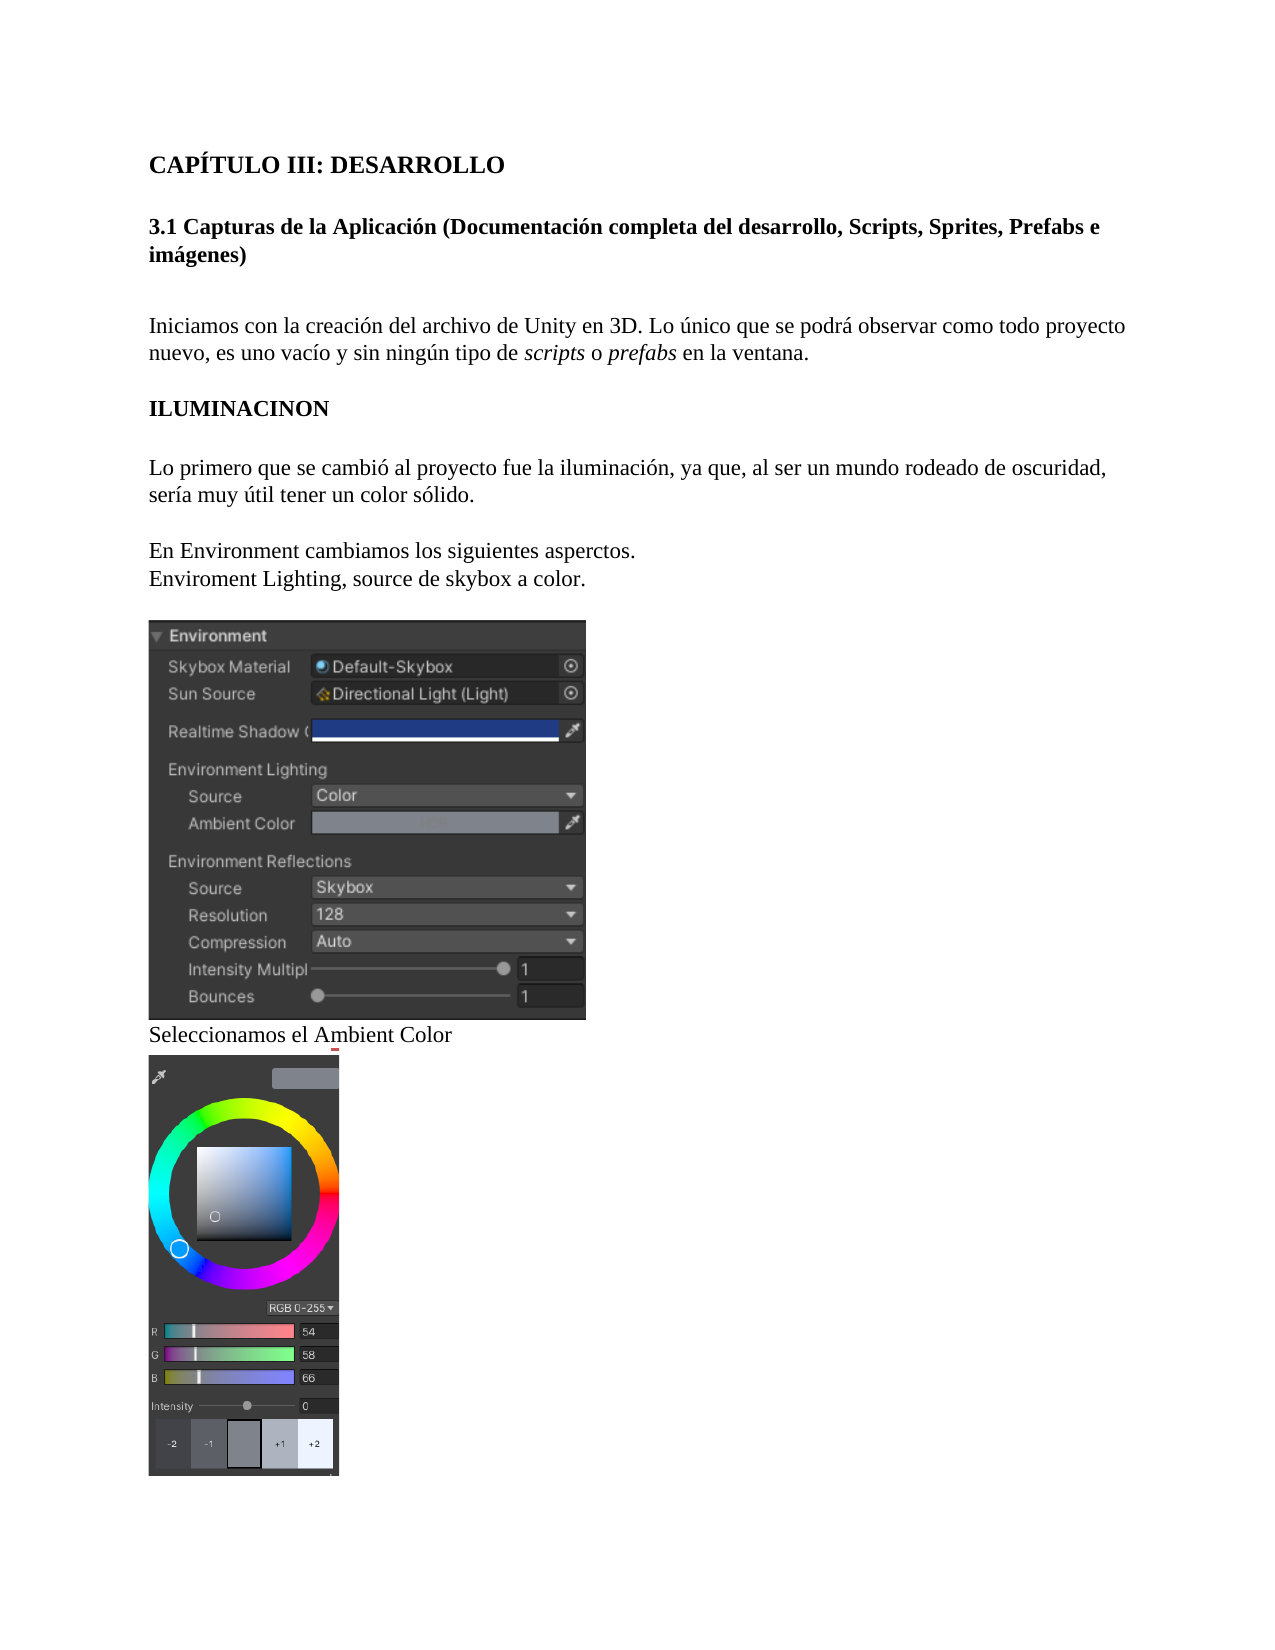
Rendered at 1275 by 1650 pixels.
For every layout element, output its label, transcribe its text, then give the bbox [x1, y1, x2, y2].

text Lo primero que se cambió al proyecto fue la iluminación, ya que, al ser un mundo rodeado de oscuridad, sería muy útil tener un color sólido. [148, 453, 1131, 507]
picture [148, 620, 586, 1020]
text ILUMINACINON [148, 395, 1131, 422]
text imágenes) [148, 241, 1131, 267]
text Iniciamos con la creación del archivo de Unity en 3D. Lo único que se podrá observar como todo proyecto nuevo, es uno vacío y sin ningún tipo de scripts o prefabs en la ventana. [148, 312, 1131, 366]
text Enviroment Lighting, source de skybox a color. [148, 565, 1131, 591]
picture [148, 1048, 340, 1476]
subtitle CAPÍTULO III: DESARROLLO [148, 150, 1131, 179]
text Seleccionamos el Ambient Color [148, 1021, 1131, 1047]
text En Environment cambiamos los siguientes asperctos. [148, 537, 1131, 563]
text 3.1 Capturas de la Aplicación (Documentación completa del desarrollo, Scripts, Sprites, Prefabs e [148, 213, 1131, 239]
